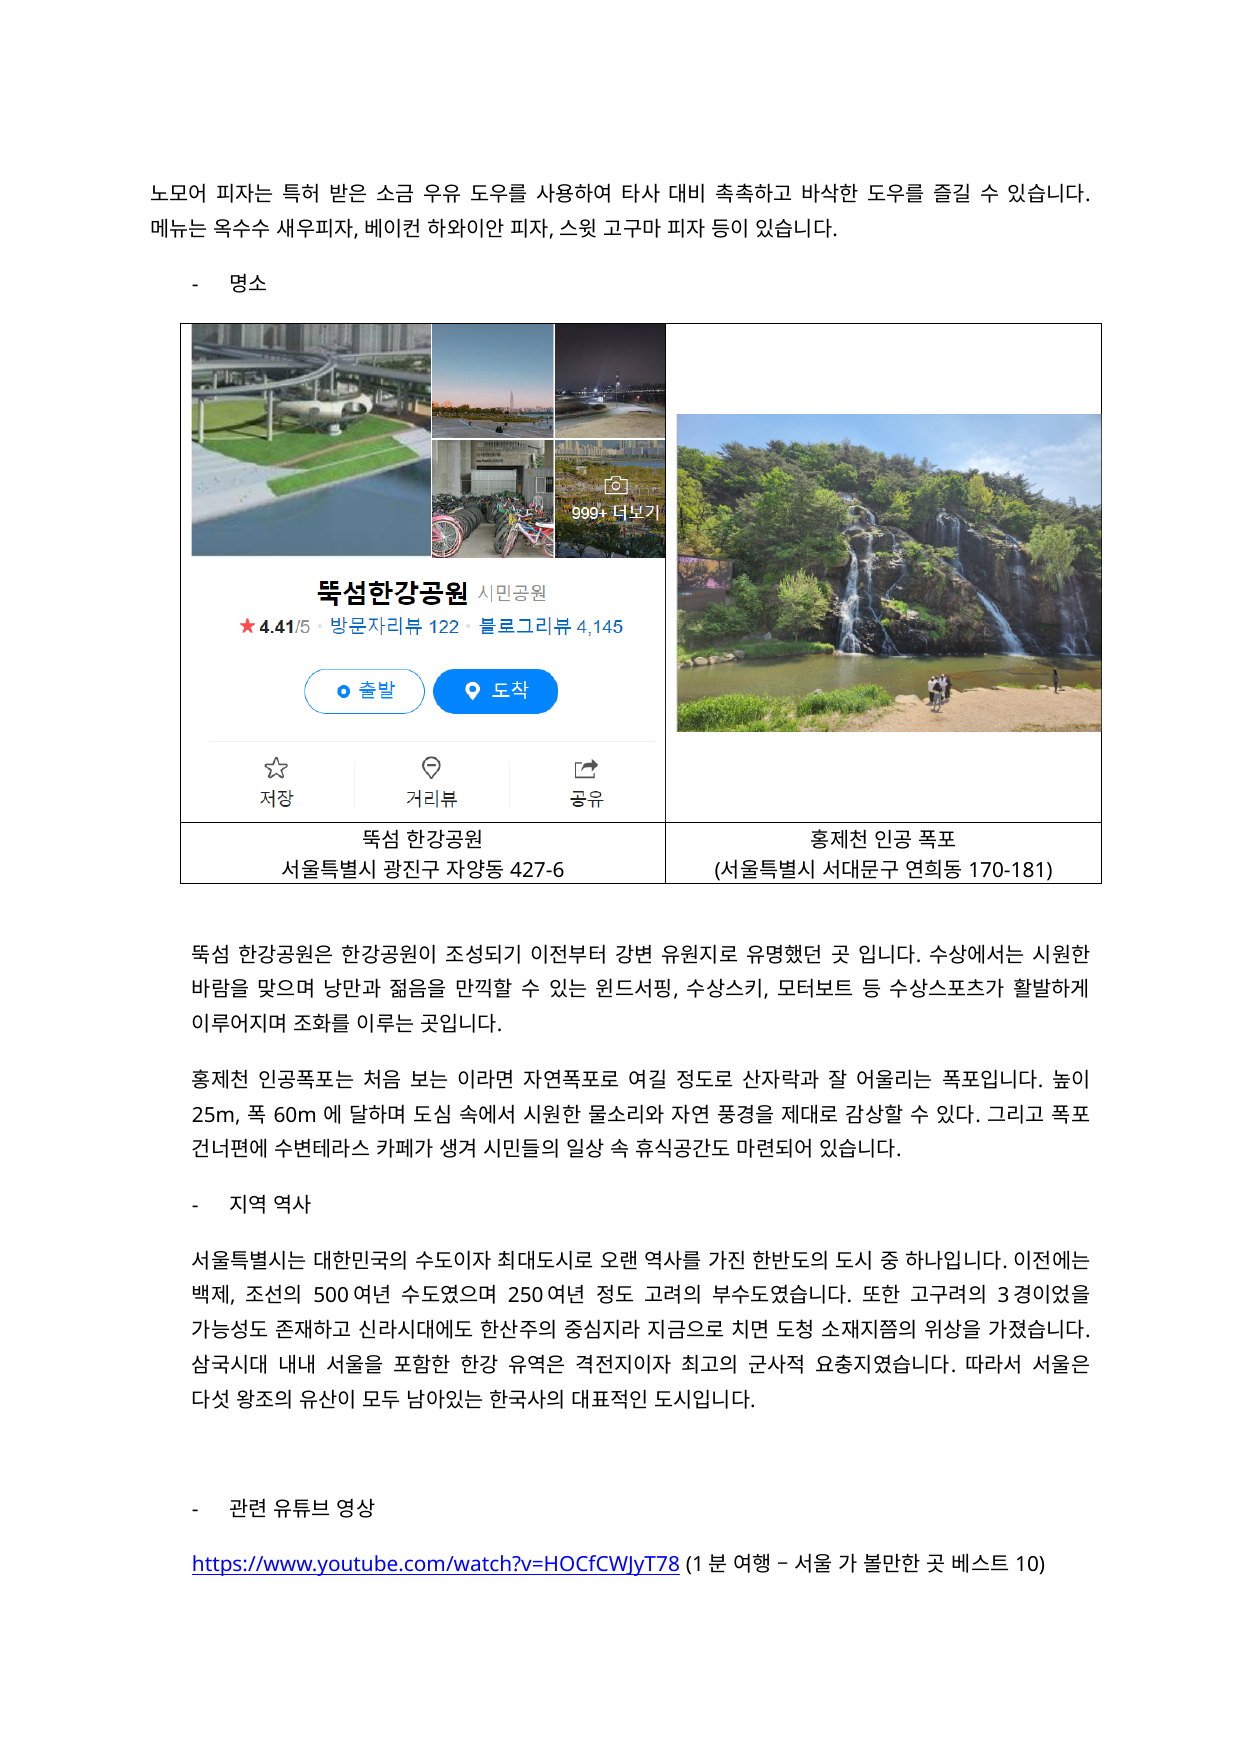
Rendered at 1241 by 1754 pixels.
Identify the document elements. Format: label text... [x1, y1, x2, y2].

picture [676, 414, 1102, 732]
picture [191, 324, 666, 822]
text 서울특별시는 대한민국의 수도이자 최대도시로 오랜 역사를 가진 한반도의 도시 중 하나입니다. 이전에는 백제, 조선의 500여년 수도였으며 250여년 정도 고려의 부수도였습니다. 또한 고구려의 3경이었을 가능성도 존재하고 신라시대에도 한산주의 중심지라 지금으로 치면 도청 소재지쯤의 위상을 가졌습니다. 삼국시대 내내 서울을 포함한 한강 유역은 격전지이자 최고의 군사적 요충지였습니다. 따라서 서울은 다섯 왕조의 유산이 모두 남아있는 한국사의 대표적인 도시입니다. [192, 1244, 1090, 1413]
text 홍제천 인공폭포는 처음 보는 이라면 자연폭포로 여길 정도로 산자락과 잘 어울리는 폭포입니다. 높이 25m, 폭 60m 에 달하며 도심 속에서 시원한 물소리와 자연 풍경을 제대로 감상할 수 있다. 그리고 폭포 건너편에 수변테라스 카페가 생겨 시민들의 일상 속 휴식공간도 마련되어 있습니다. [192, 1063, 1090, 1163]
table_header [181, 324, 191, 822]
list 지역 역사 [192, 1188, 1090, 1218]
table_header [666, 324, 1101, 822]
text https://www.youtube.com/watch?v=HOCfCWJyT78 (1분 여행 – 서울 가 볼만한 곳 베스트 10) [192, 1548, 1090, 1578]
list 관련 유튜브 영상 [192, 1492, 1090, 1522]
text 노모어 피자는 특허 받은 소금 우유 도우를 사용하여 타사 대비 촉촉하고 바삭한 도우를 즐길 수 있습니다. 메뉴는 옥수수 새우피자, 베이컨 하와이안 피자, 스윗 고구마 피자 등이 있습니다. [150, 177, 1090, 242]
table_cell 홍제천 인공 폭포 (서울특별시 서대문구 연희동 170-181) [666, 823, 1101, 883]
table_cell 뚝섬 한강공원 서울특별시 광진구 자양동 427-6 [181, 823, 665, 883]
text 뚝섬 한강공원은 한강공원이 조성되기 이전부터 강변 유원지로 유명했던 곳 입니다. 수상에서는 시원한 바람을 맞으며 낭만과 젊음을 만끽할 수 있는 윈드서핑, 수상스키, 모터보트 등 수상스포츠가 활발하게 이루어지며 조화를 이루는 곳입니다. [192, 938, 1090, 1038]
list 명소 [192, 268, 1090, 298]
